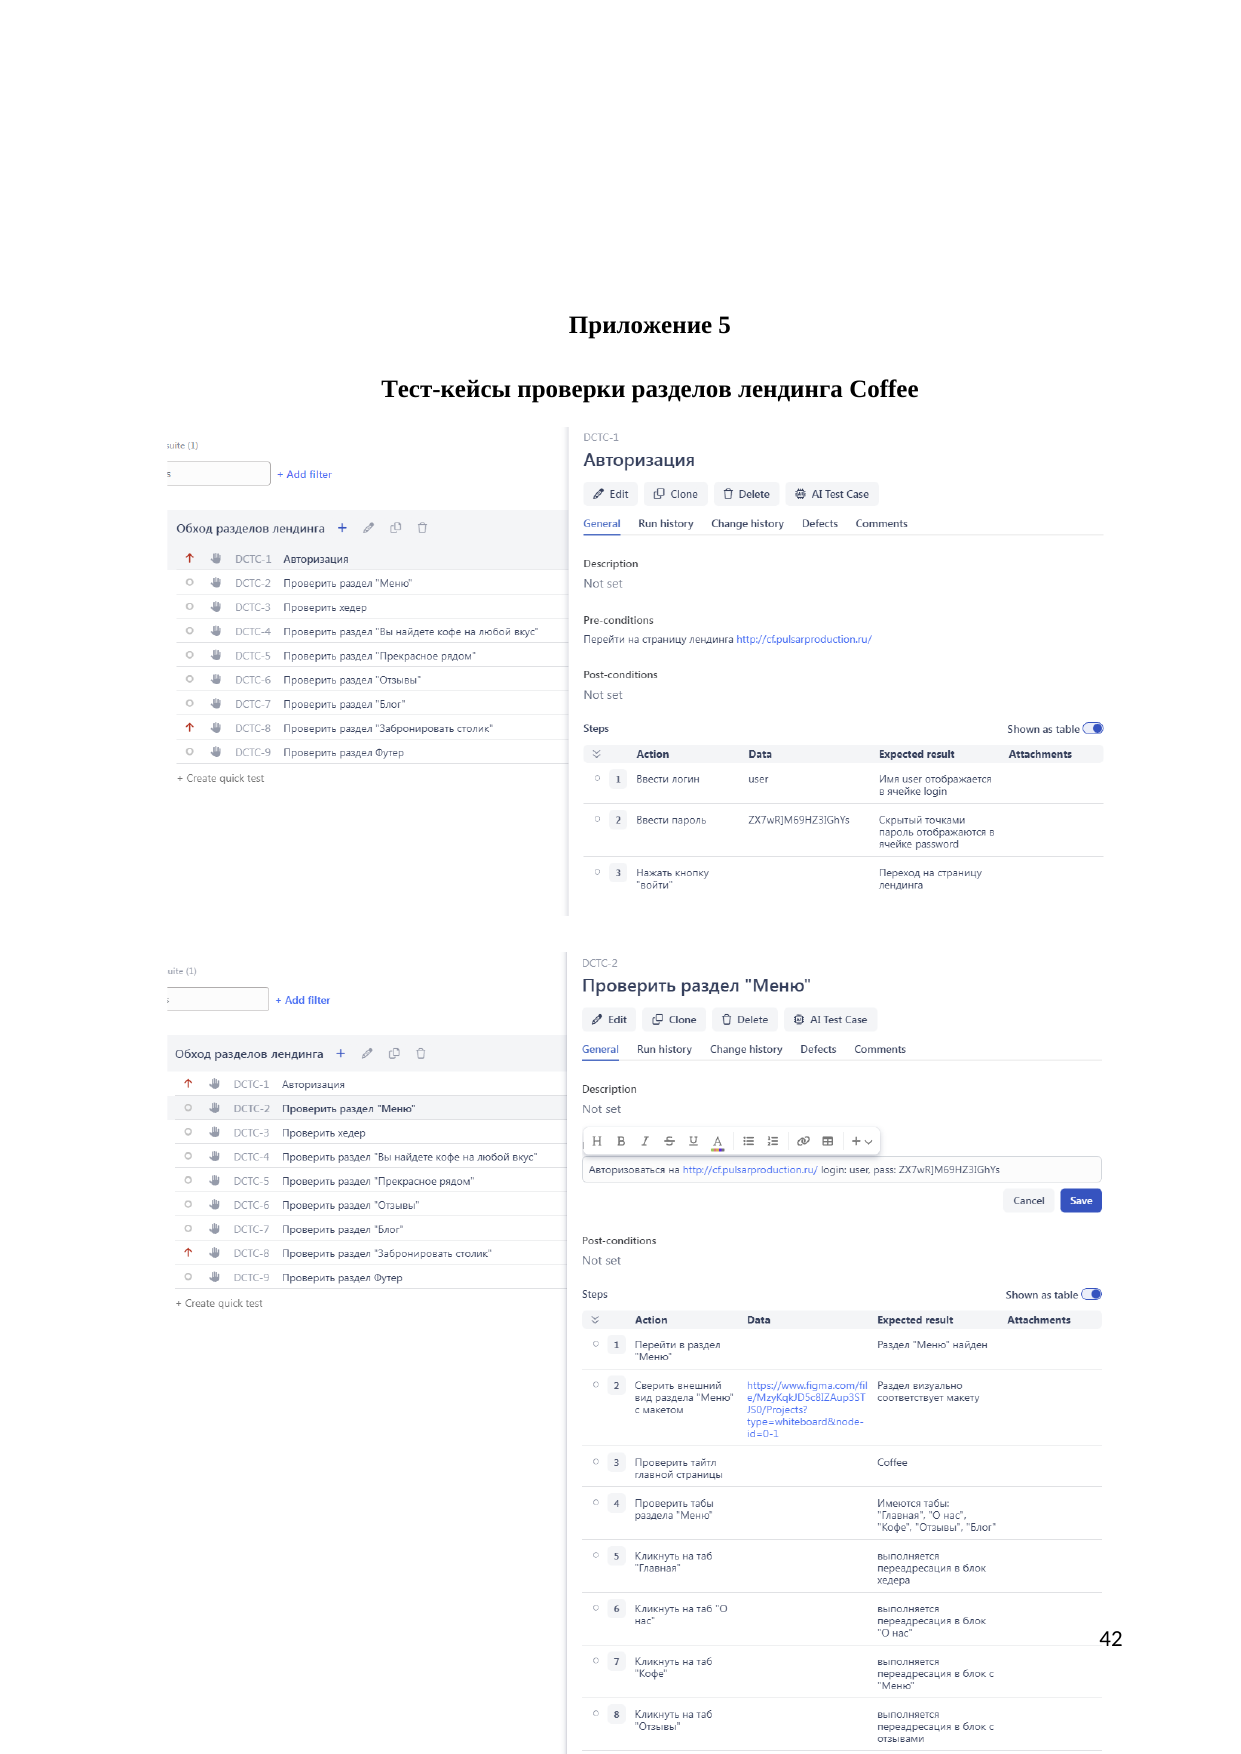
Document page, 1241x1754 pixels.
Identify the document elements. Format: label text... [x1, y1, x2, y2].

text Тест-кейсы проверки разделов лендинга Coffee [177, 374, 1122, 403]
picture [167, 427, 1113, 916]
text Приложение 5 [177, 310, 1122, 339]
picture [167, 952, 1113, 1754]
